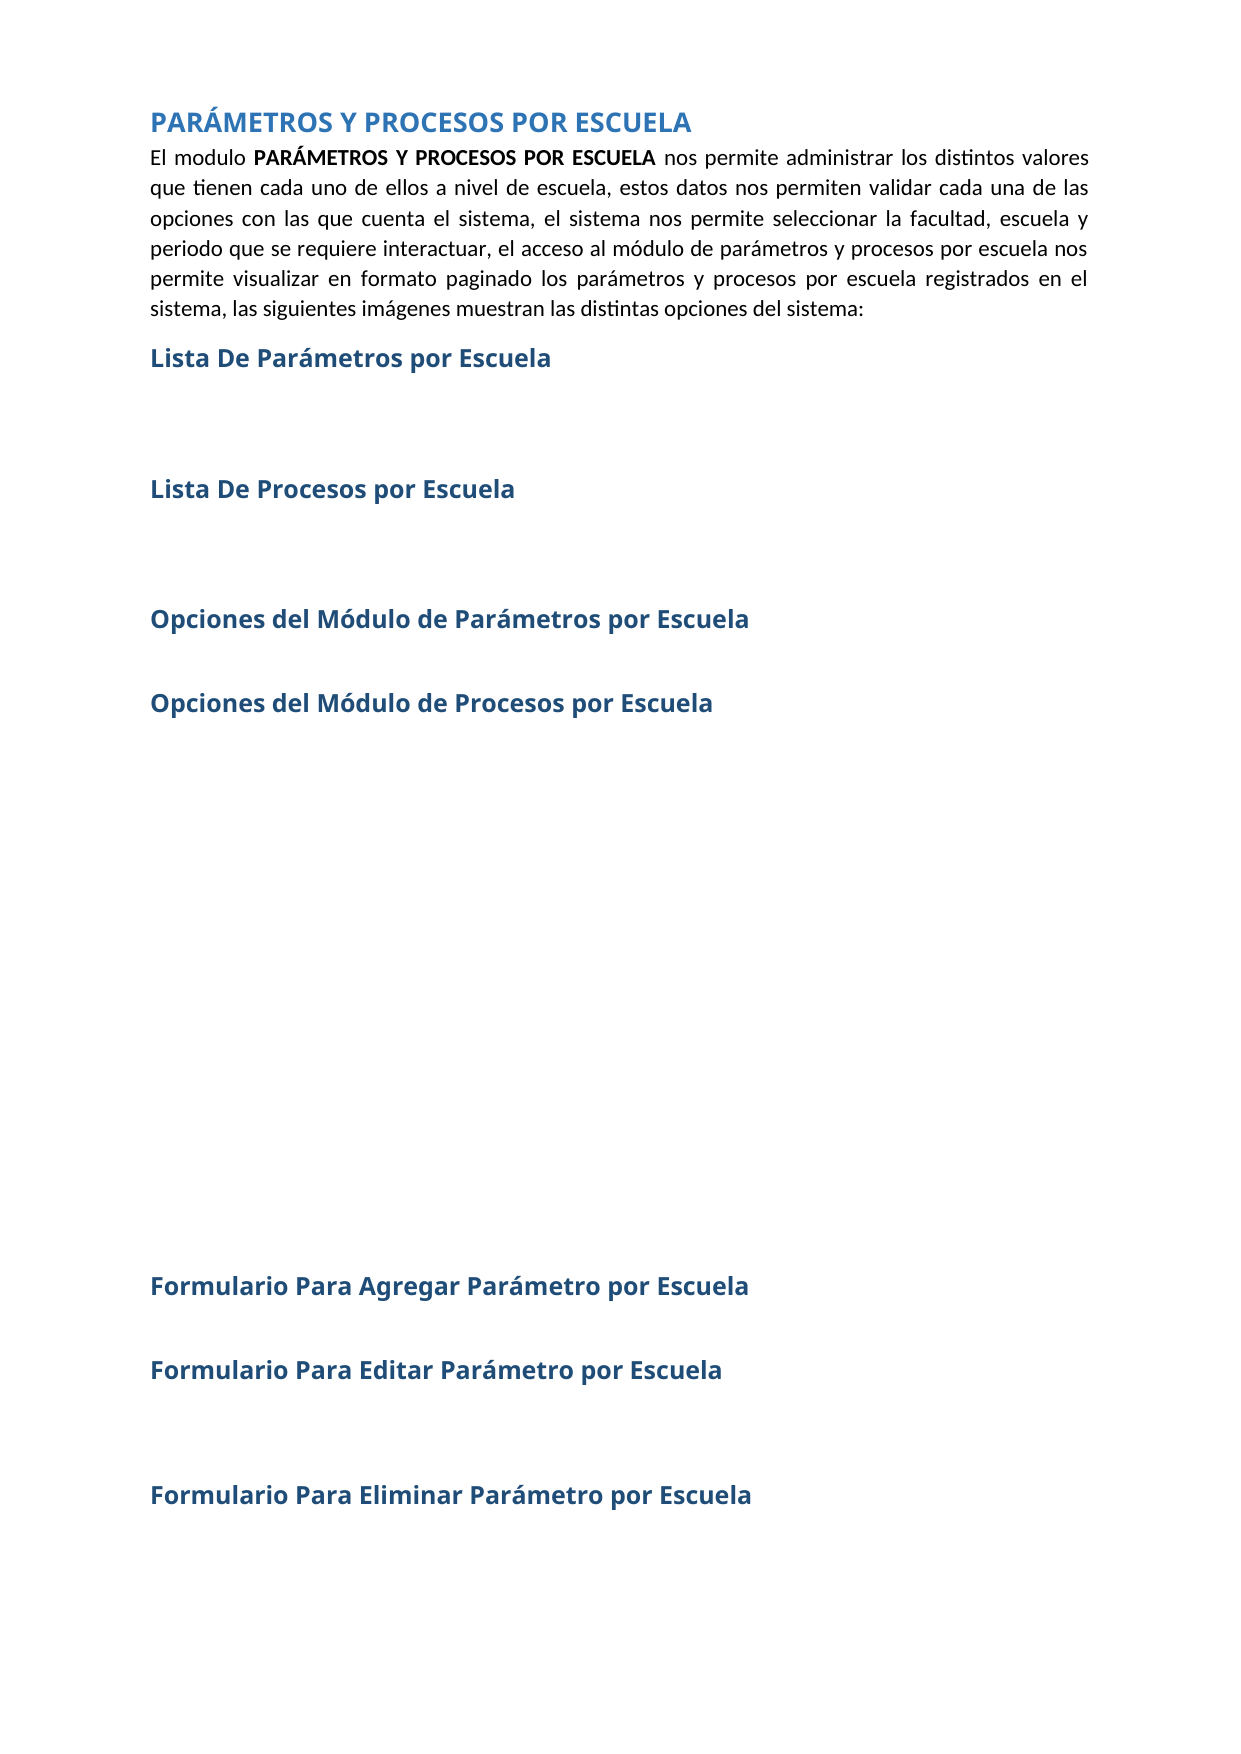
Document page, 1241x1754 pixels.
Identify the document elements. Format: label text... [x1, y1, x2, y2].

subtitle Lista De Parámetros por Escuela [150, 341, 1090, 375]
subtitle Opciones del Módulo de Procesos por Escuela [150, 686, 1090, 720]
subtitle Formulario Para Eliminar Parámetro por Escuela [150, 1477, 1090, 1511]
subtitle Opciones del Módulo de Parámetros por Escuela [150, 602, 1090, 636]
subtitle Lista De Procesos por Escuela [150, 472, 1090, 506]
text El modulo PARÁMETROS Y PROCESOS POR ESCUELA nos permite administrar los distintos valores que tienen cada uno de ellos a nivel de escuela, estos datos nos permiten validar cada una de las opciones con las que cuenta el sistema, el sistema nos permite seleccionar la facultad, escuela y periodo que se requiere interactuar, el acceso al módulo de parámetros y procesos por escuela nos permite visualizar en formato paginado los parámetros y procesos por escuela registrados en el sistema, las siguientes imágenes muestran las distintas opciones del sistema: [150, 143, 1090, 322]
subtitle PARÁMETROS Y PROCESOS POR ESCUELA [150, 103, 1090, 140]
subtitle Formulario Para Editar Parámetro por Escuela [150, 1353, 1090, 1387]
subtitle Formulario Para Agregar Parámetro por Escuela [150, 1269, 1090, 1303]
